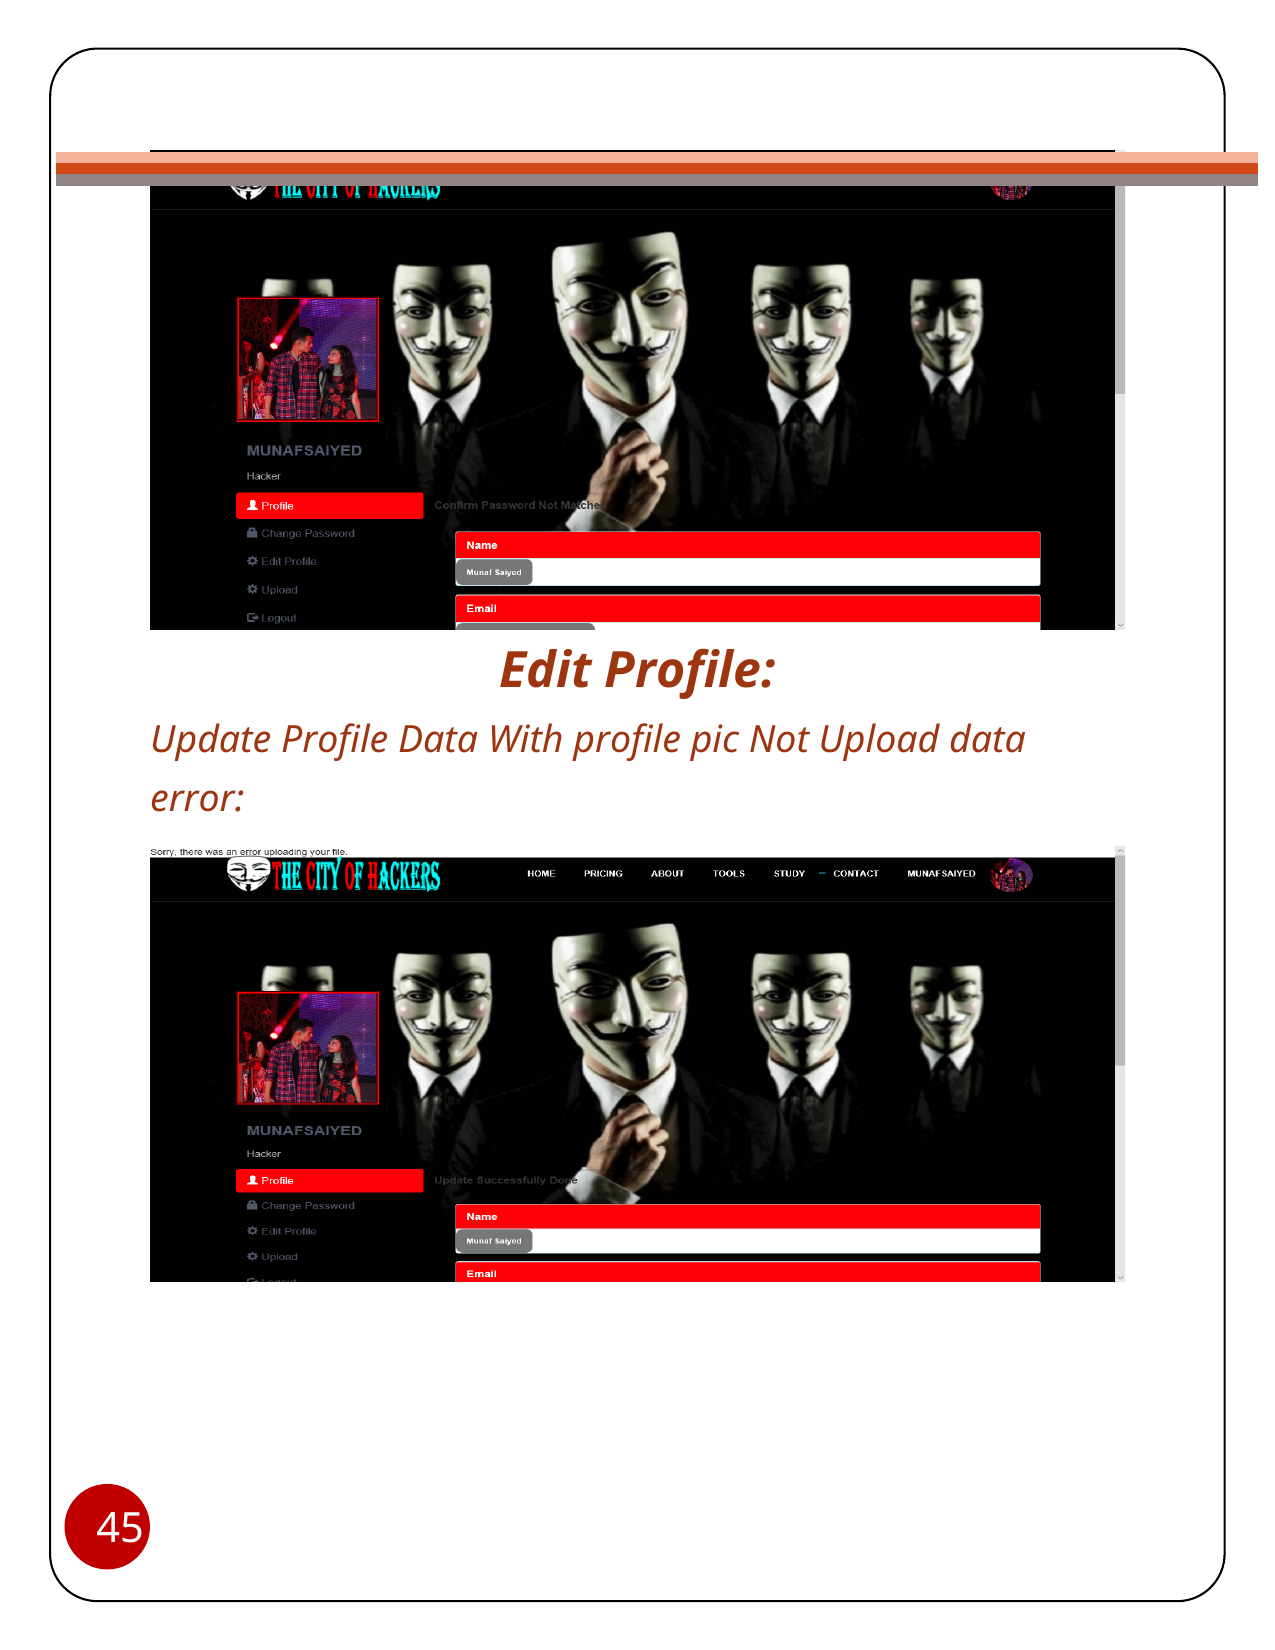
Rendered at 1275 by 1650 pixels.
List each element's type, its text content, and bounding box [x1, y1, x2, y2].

picture [150, 846, 1125, 1282]
picture [150, 186, 1125, 630]
text Update Profile Data With profile pic Not Upload data error: [150, 712, 1125, 822]
text Edit Profile: [150, 634, 1125, 702]
